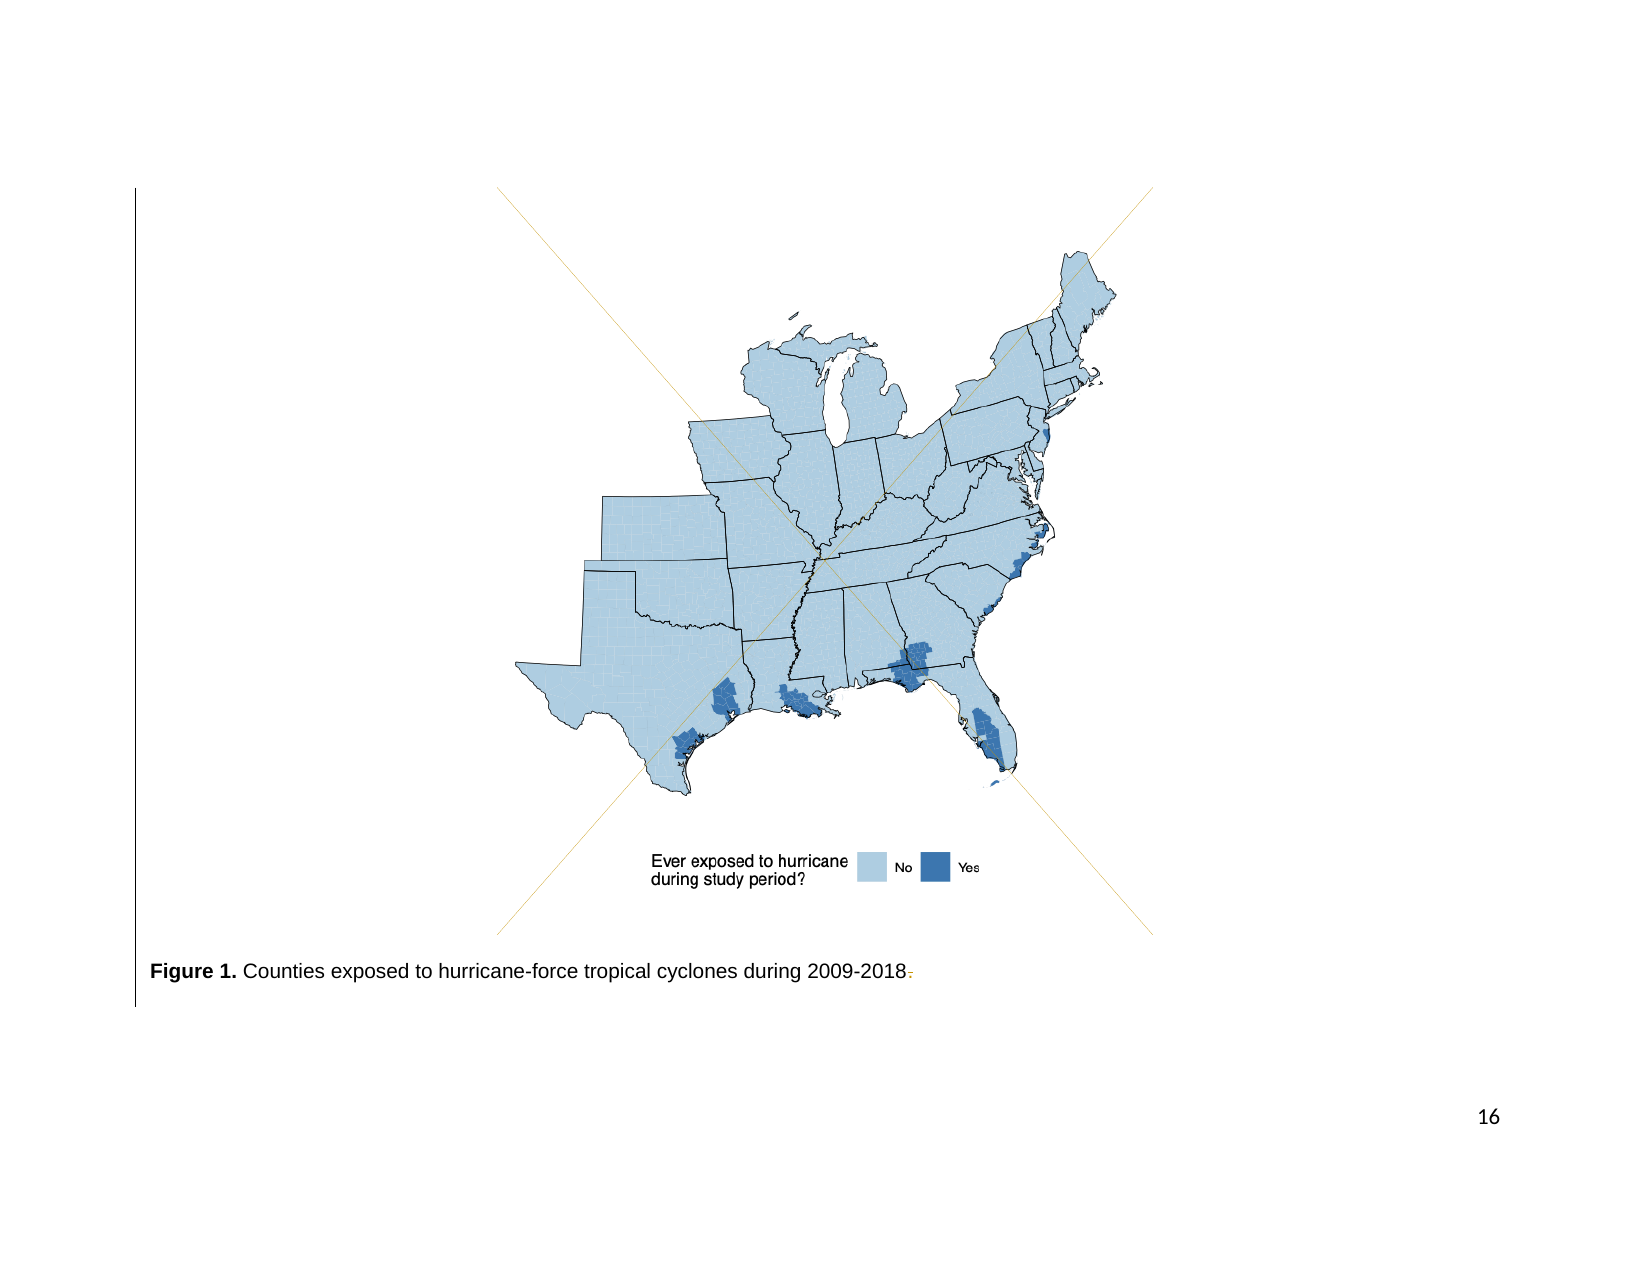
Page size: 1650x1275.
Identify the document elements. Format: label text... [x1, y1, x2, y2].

picture [499, 563, 1151, 935]
picture [497, 189, 824, 933]
picture [498, 187, 1152, 559]
picture [826, 189, 1153, 933]
text Figure 1. Counties exposed to hurricane-force tropical cyclones during 2009-2018 [150, 959, 1500, 983]
